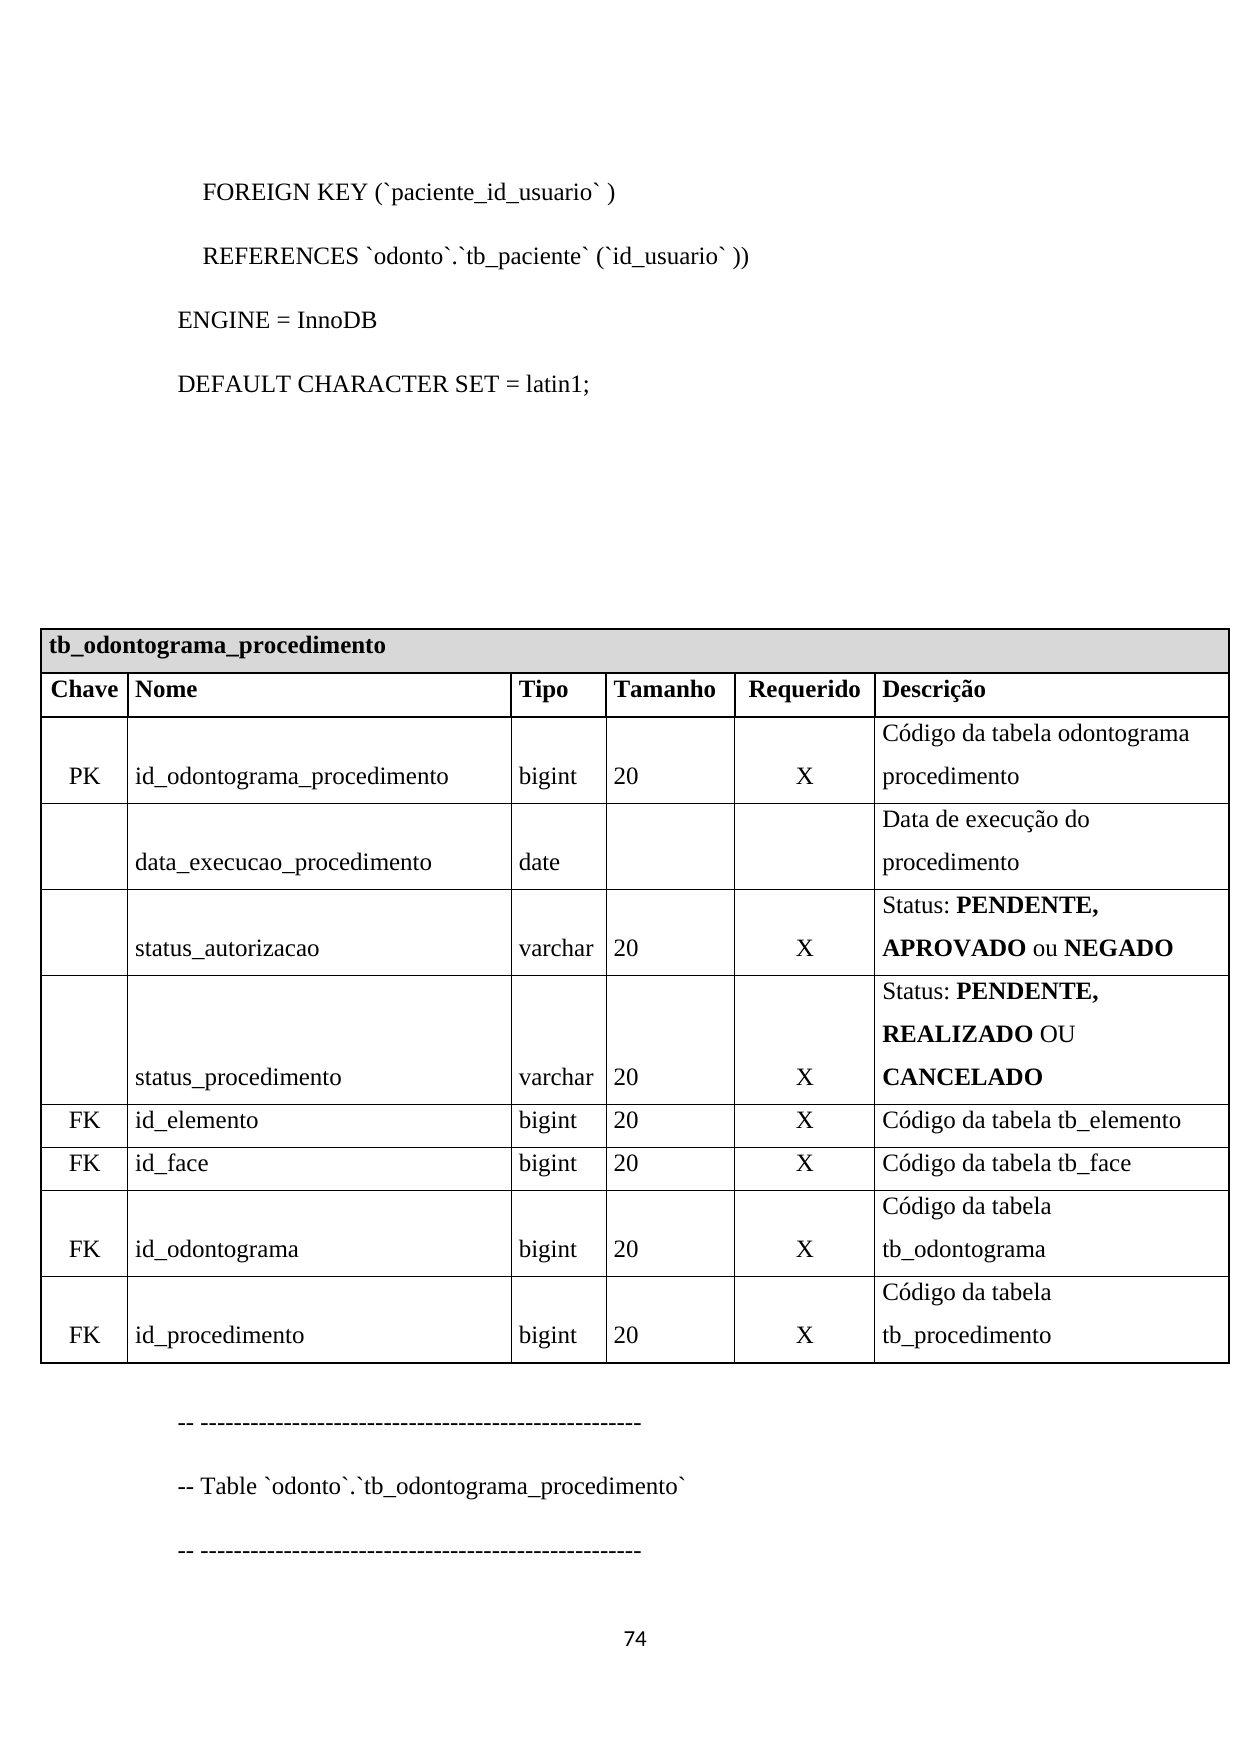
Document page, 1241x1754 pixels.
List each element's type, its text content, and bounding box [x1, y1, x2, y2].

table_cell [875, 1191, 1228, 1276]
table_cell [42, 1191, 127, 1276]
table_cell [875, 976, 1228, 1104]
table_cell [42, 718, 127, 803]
text DEFAULT CHARACTER SET = latin1; [177, 369, 1092, 398]
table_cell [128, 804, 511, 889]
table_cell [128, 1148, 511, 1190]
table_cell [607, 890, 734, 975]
text -- ----------------------------------------------------- [177, 1535, 1092, 1564]
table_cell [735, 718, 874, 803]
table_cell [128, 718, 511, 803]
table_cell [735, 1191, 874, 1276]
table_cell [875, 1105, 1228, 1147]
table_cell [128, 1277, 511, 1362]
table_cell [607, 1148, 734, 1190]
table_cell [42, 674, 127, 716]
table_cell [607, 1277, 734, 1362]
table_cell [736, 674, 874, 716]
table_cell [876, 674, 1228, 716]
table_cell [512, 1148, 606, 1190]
text ENGINE = InnoDB [177, 305, 1092, 334]
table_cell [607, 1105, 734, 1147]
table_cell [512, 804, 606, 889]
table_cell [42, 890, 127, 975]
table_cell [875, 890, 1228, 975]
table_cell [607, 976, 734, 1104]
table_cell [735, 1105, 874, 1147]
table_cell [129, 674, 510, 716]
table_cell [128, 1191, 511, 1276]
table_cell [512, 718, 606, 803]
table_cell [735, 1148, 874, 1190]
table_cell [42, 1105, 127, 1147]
text FOREIGN KEY (`paciente_id_usuario` ) [177, 177, 1092, 206]
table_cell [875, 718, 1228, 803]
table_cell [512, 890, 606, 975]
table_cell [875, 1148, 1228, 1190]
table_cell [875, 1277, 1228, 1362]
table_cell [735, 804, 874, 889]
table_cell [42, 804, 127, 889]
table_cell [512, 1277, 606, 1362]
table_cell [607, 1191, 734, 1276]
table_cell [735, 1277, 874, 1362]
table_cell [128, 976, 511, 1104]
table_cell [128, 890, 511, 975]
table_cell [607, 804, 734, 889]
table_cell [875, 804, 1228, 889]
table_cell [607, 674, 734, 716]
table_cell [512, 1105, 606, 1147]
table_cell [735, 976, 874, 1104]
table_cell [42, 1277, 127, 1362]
text -- ----------------------------------------------------- [177, 1407, 1092, 1436]
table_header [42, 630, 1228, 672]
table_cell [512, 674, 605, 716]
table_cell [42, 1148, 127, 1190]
text -- Table `odonto`.`tb_odontograma_procedimento` [177, 1471, 1092, 1500]
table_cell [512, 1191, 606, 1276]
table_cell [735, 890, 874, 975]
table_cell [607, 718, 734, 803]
text REFERENCES `odonto`.`tb_paciente` (`id_usuario` )) [177, 241, 1092, 270]
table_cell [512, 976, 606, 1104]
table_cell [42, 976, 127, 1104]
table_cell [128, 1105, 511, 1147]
